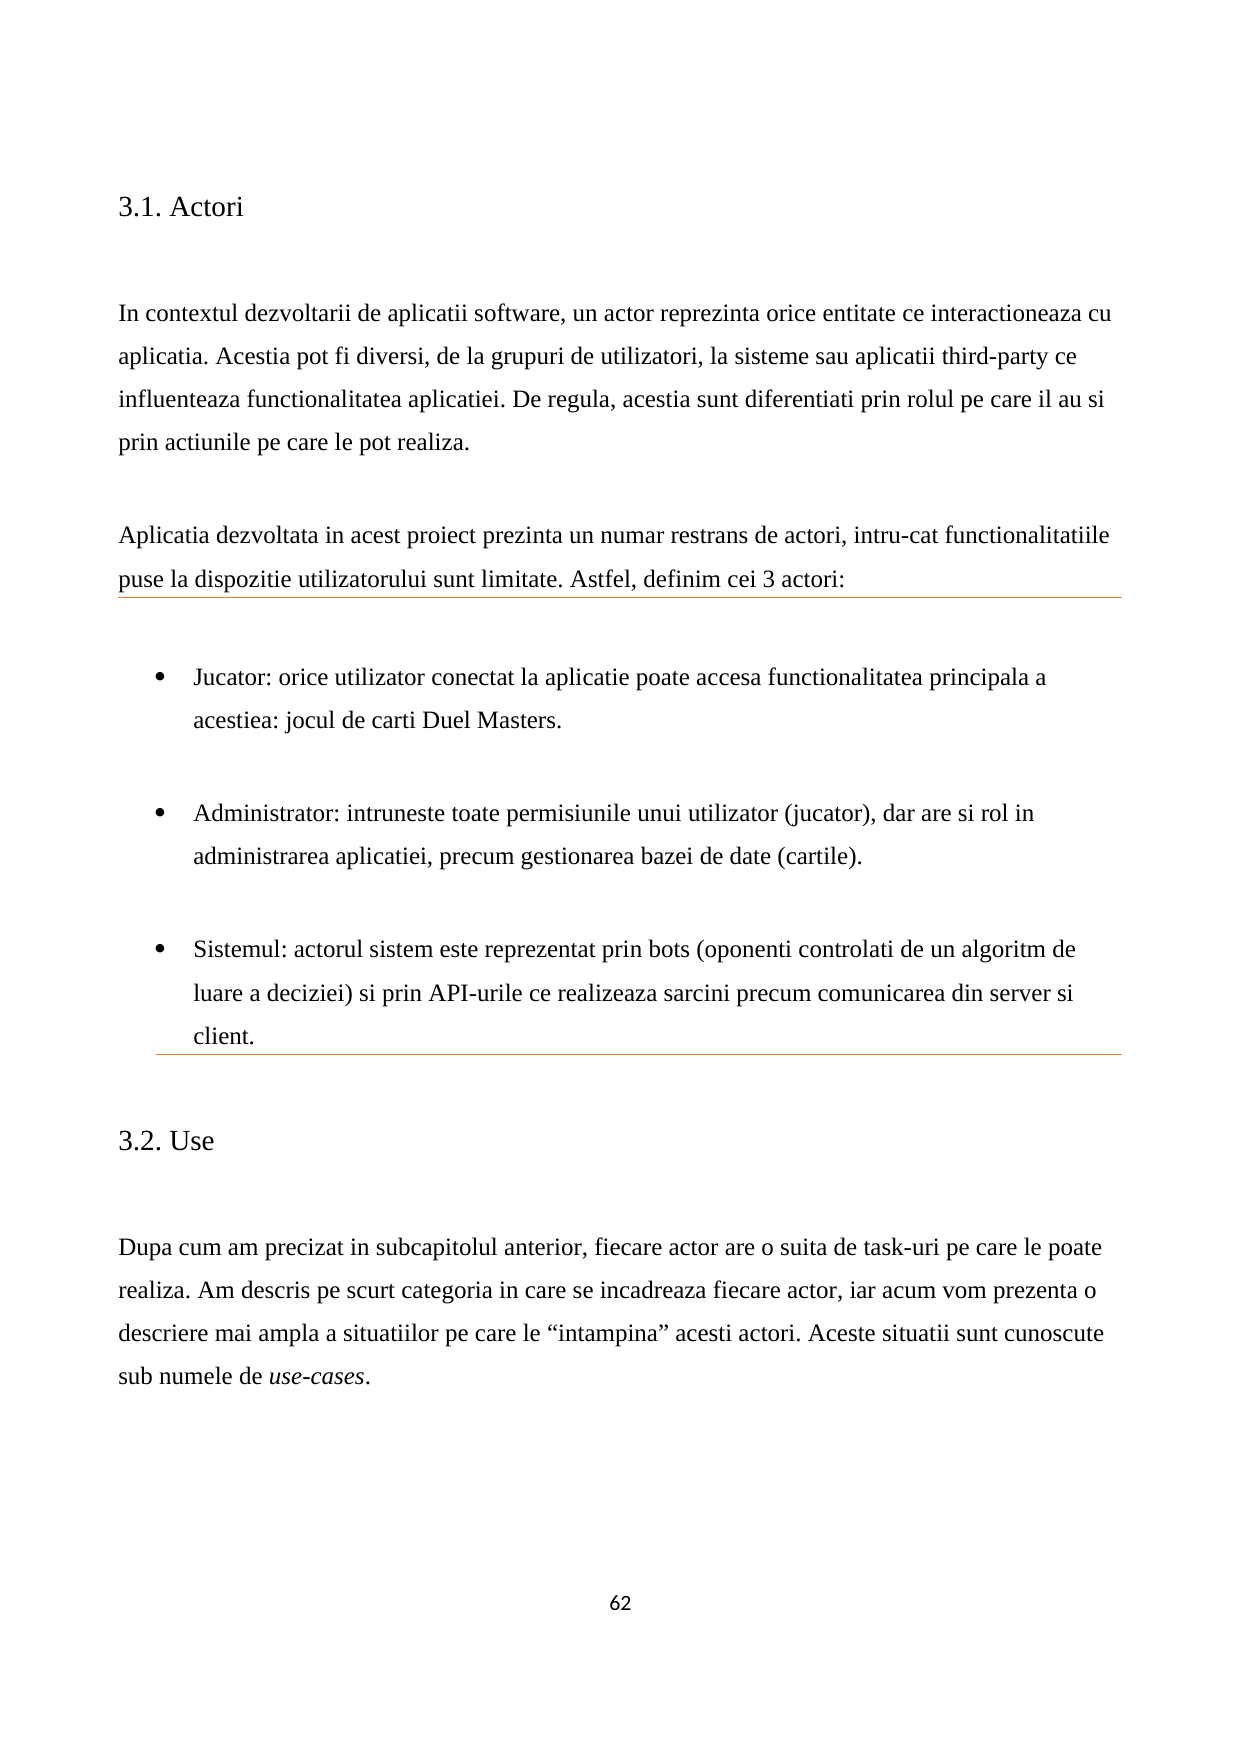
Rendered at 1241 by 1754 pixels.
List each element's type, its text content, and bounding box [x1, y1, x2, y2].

text 3.1. Actori [118, 189, 1122, 223]
text 3.2. Use [118, 1123, 1122, 1157]
subtitle Sistemul: actorul sistem este reprezentat prin bots (oponenti controlati de un algoritm de luare a deciziei) si prin API-urile ce realizeaza sarcini precum comunicarea din server si client. [156, 934, 1122, 1054]
subtitle Aplicatia dezvoltata in acest proiect prezinta un numar restrans de actori, intru-cat functionalitatiile puse la dispozitie utilizatorului sunt limitate. Astfel, definim cei 3 actori: [118, 521, 1122, 597]
subtitle Administrator: intruneste toate permisiunile unui utilizator (jucator), dar are si rol in administrarea aplicatiei, precum gestionarea bazei de date (cartile). [156, 798, 1122, 870]
text Dupa cum am precizat in subcapitolul anterior, fiecare actor are o suita de task-uri pe care le poate realiza. Am descris pe scurt categoria in care se incadreaza fiecare actor, iar acum vom prezenta o descriere mai ampla a situatiilor pe care le “intampina” acesti actori. Aceste situatii sunt cunoscute sub numele de use-cases. [118, 1232, 1122, 1390]
subtitle Jucator: orice utilizator conectat la aplicatie poate accesa functionalitatea principala a acestiea: jocul de carti Duel Masters. [156, 662, 1122, 734]
subtitle In contextul dezvoltarii de aplicatii software, un actor reprezinta orice entitate ce interactioneaza cu aplicatia. Acestia pot fi diversi, de la grupuri de utilizatori, la sisteme sau aplicatii third-party ce influenteaza functionalitatea aplicatiei. De regula, acestia sunt diferentiati prin rolul pe care il au si prin actiunile pe care le pot realiza. [118, 298, 1122, 456]
